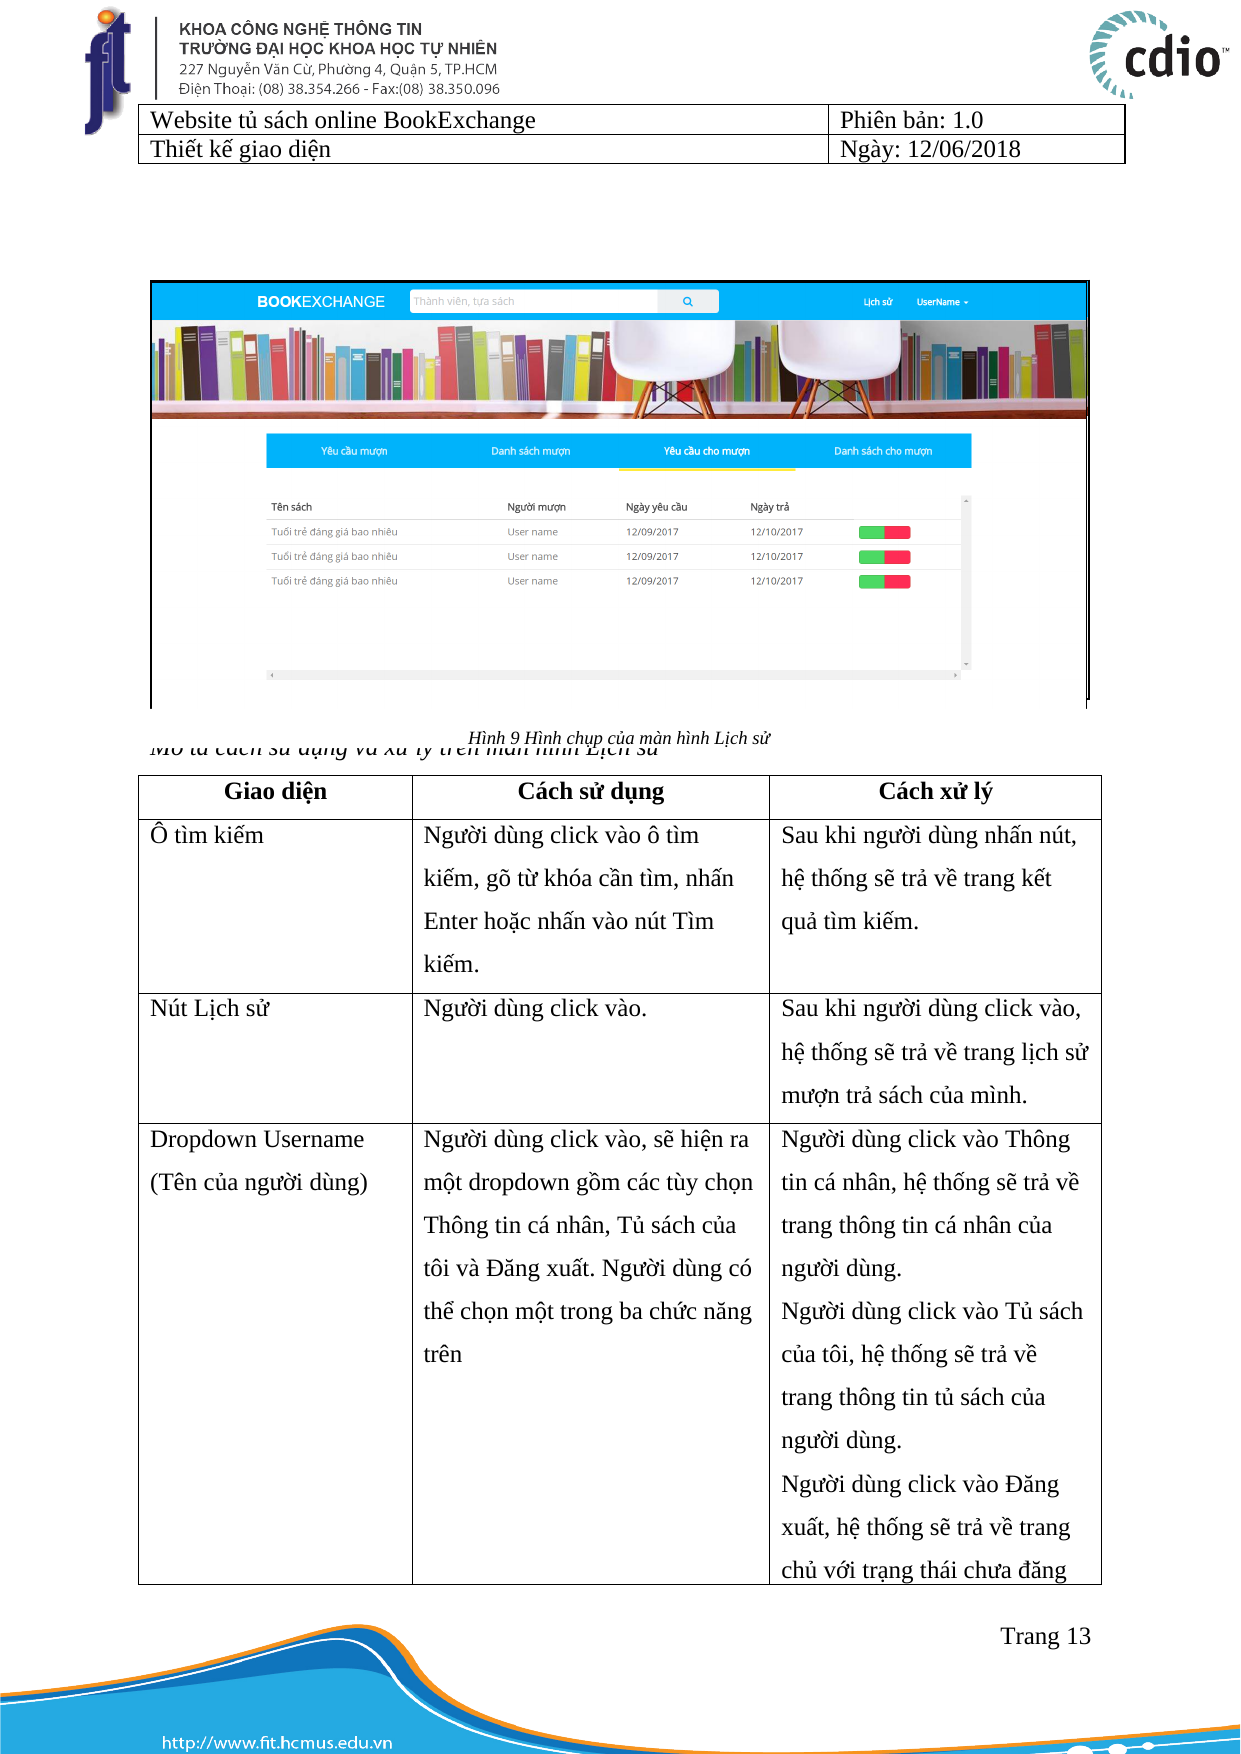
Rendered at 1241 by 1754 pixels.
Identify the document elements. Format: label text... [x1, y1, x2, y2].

table_cell Người dùng click vào. [413, 994, 769, 1123]
picture [829, 135, 1124, 159]
table_header Cách xử lý [770, 776, 1101, 819]
picture [289, 297, 298, 306]
picture [829, 105, 1124, 134]
picture [152, 321, 1086, 708]
table_header Giao diện [139, 776, 412, 819]
table_cell Sau khi người dùng nhấn nút, hệ thống sẽ trả về trang kết quả tìm kiếm. [770, 820, 1101, 992]
picture [61, 0, 1241, 159]
picture [411, 290, 718, 312]
picture [139, 135, 828, 159]
picture [139, 105, 828, 134]
picture [0, 1621, 1241, 1754]
table_cell Dropdown Username (Tên của người dùng) [139, 1124, 412, 1584]
table_header Cách sử dụng [413, 776, 769, 819]
table_cell Ô tìm kiếm [139, 820, 412, 992]
picture [259, 297, 266, 306]
table_cell Người dùng click vào ô tìm kiếm, gõ từ khóa cần tìm, nhấn Enter hoặc nhấn vào nút Tìm kiếm. [413, 820, 769, 992]
table_cell Nút Lịch sử [139, 994, 412, 1123]
table_cell Sau khi người dùng click vào, hệ thống sẽ trả về trang lịch sử mượn trả sách của mình. [770, 994, 1101, 1123]
text Mô tả cách sử dụng và xử lý trên màn hình Lịch sử [150, 731, 1090, 761]
